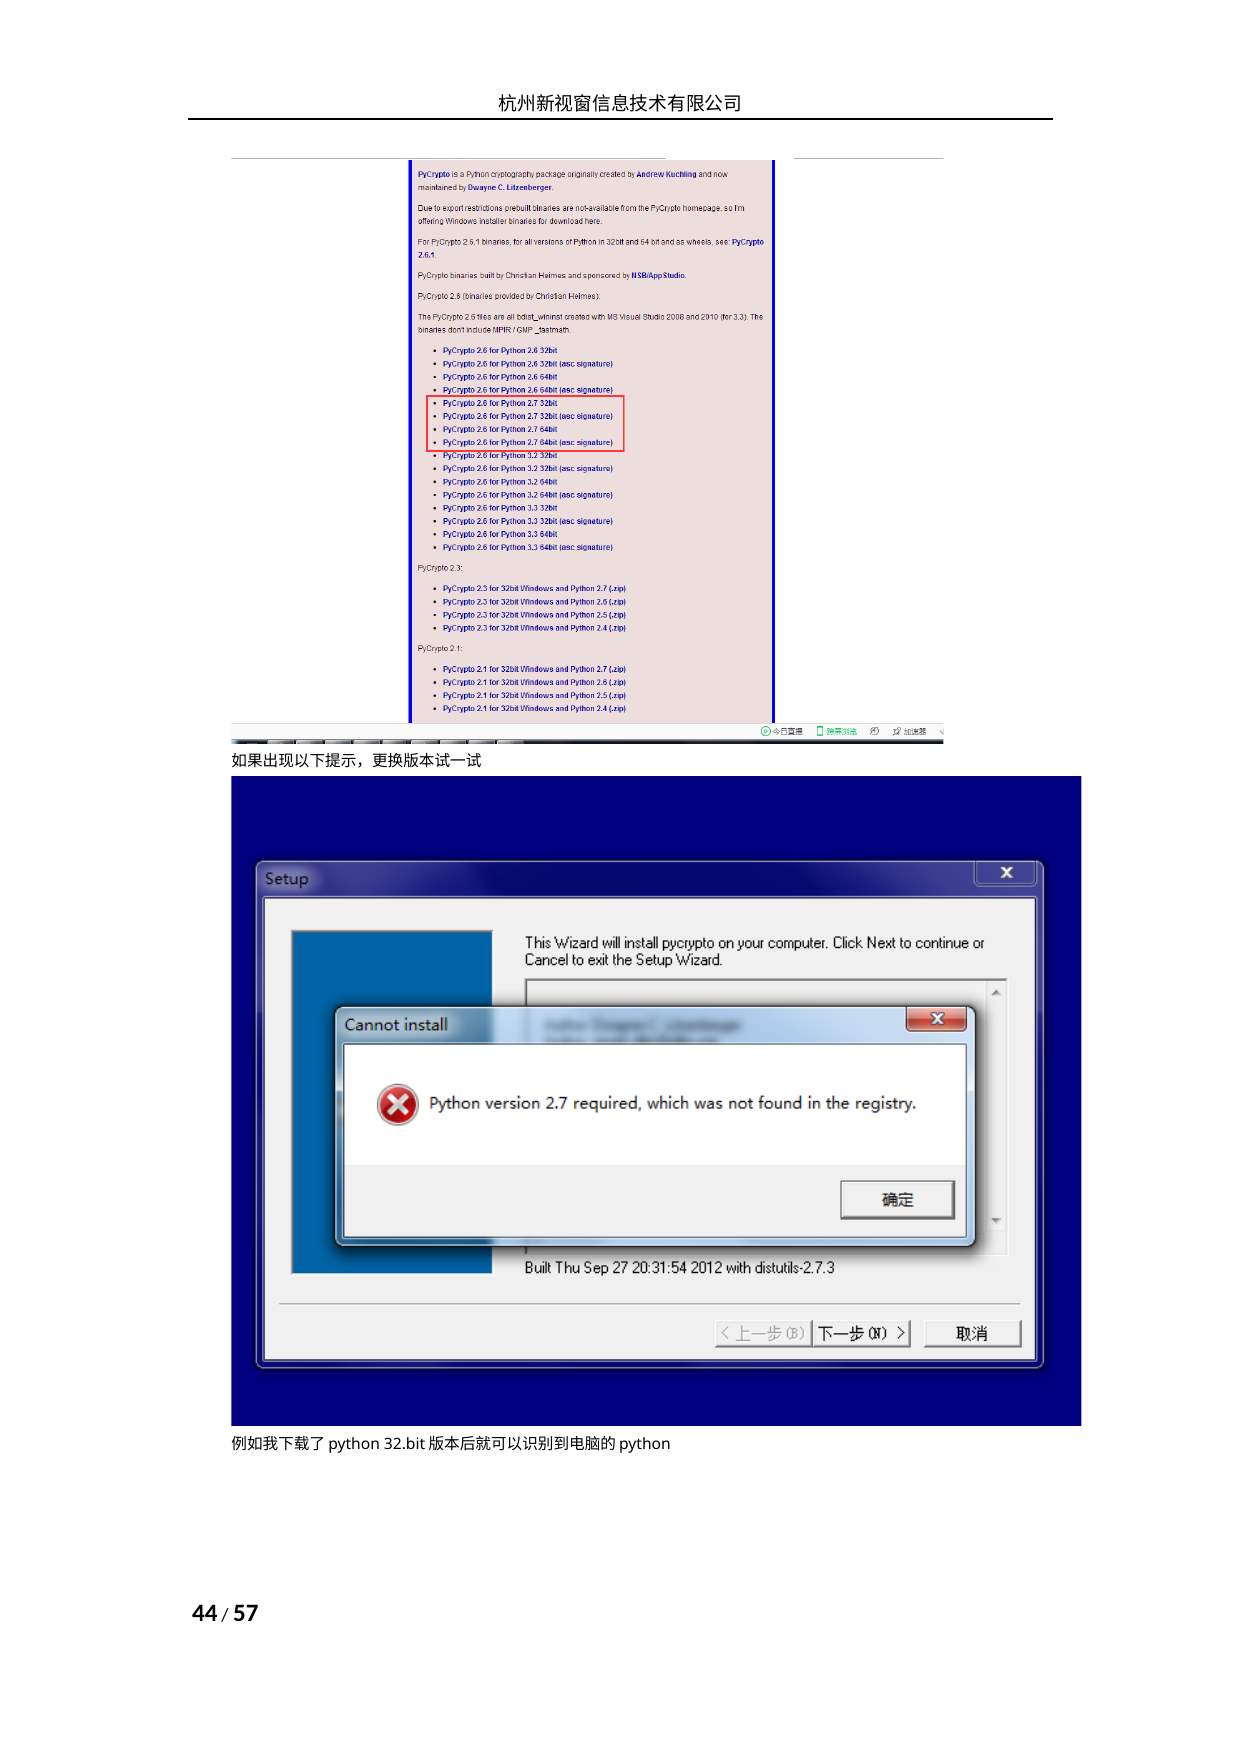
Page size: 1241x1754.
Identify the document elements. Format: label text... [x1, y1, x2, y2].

text 如果出现以下提示，更换版本试一试 [187, 743, 1053, 776]
picture [231, 776, 1082, 1426]
picture [231, 158, 944, 744]
text 例如我下载了python 32.bit版本后就可以识别到电脑的python [187, 1426, 1053, 1458]
